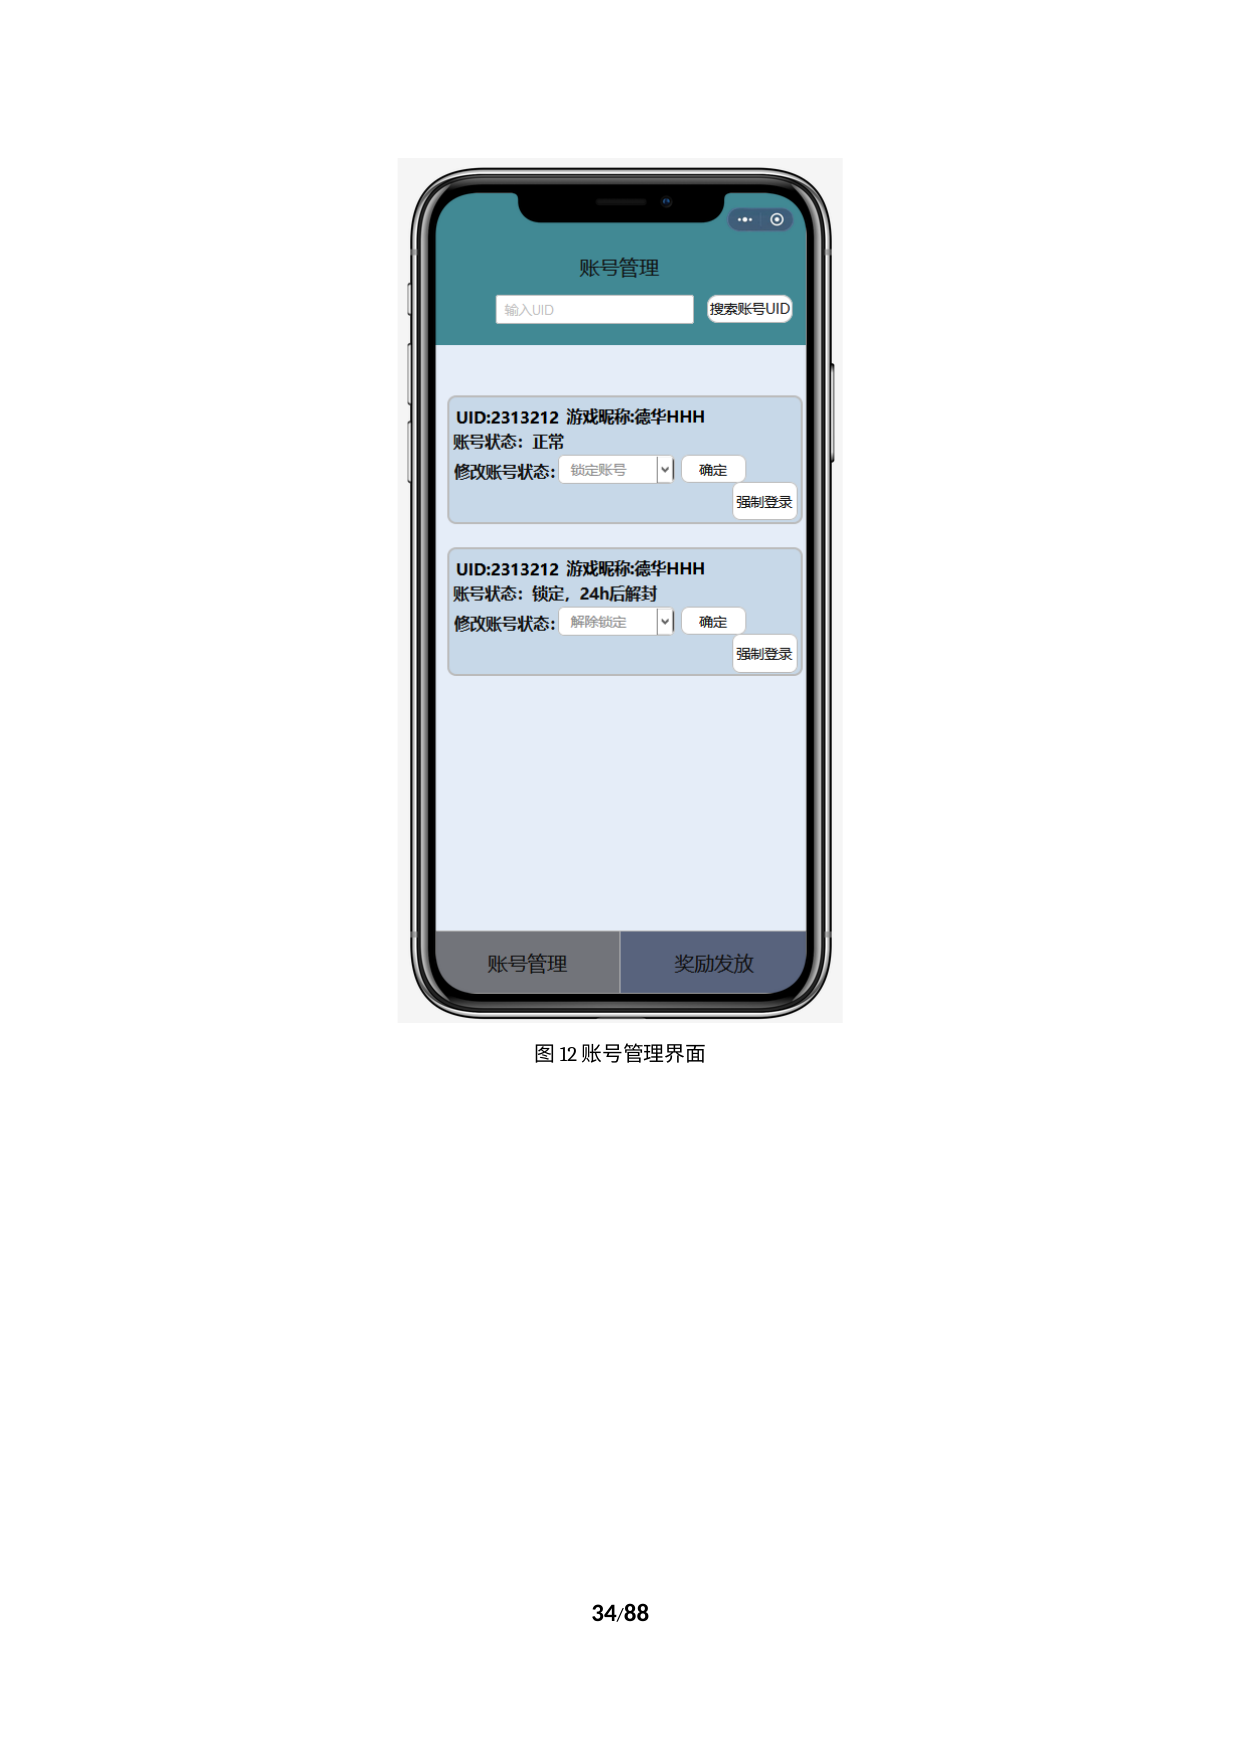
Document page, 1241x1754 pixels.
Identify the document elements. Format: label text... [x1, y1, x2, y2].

picture [397, 158, 843, 1023]
text 图 12账号管理界面 [187, 1036, 1053, 1068]
